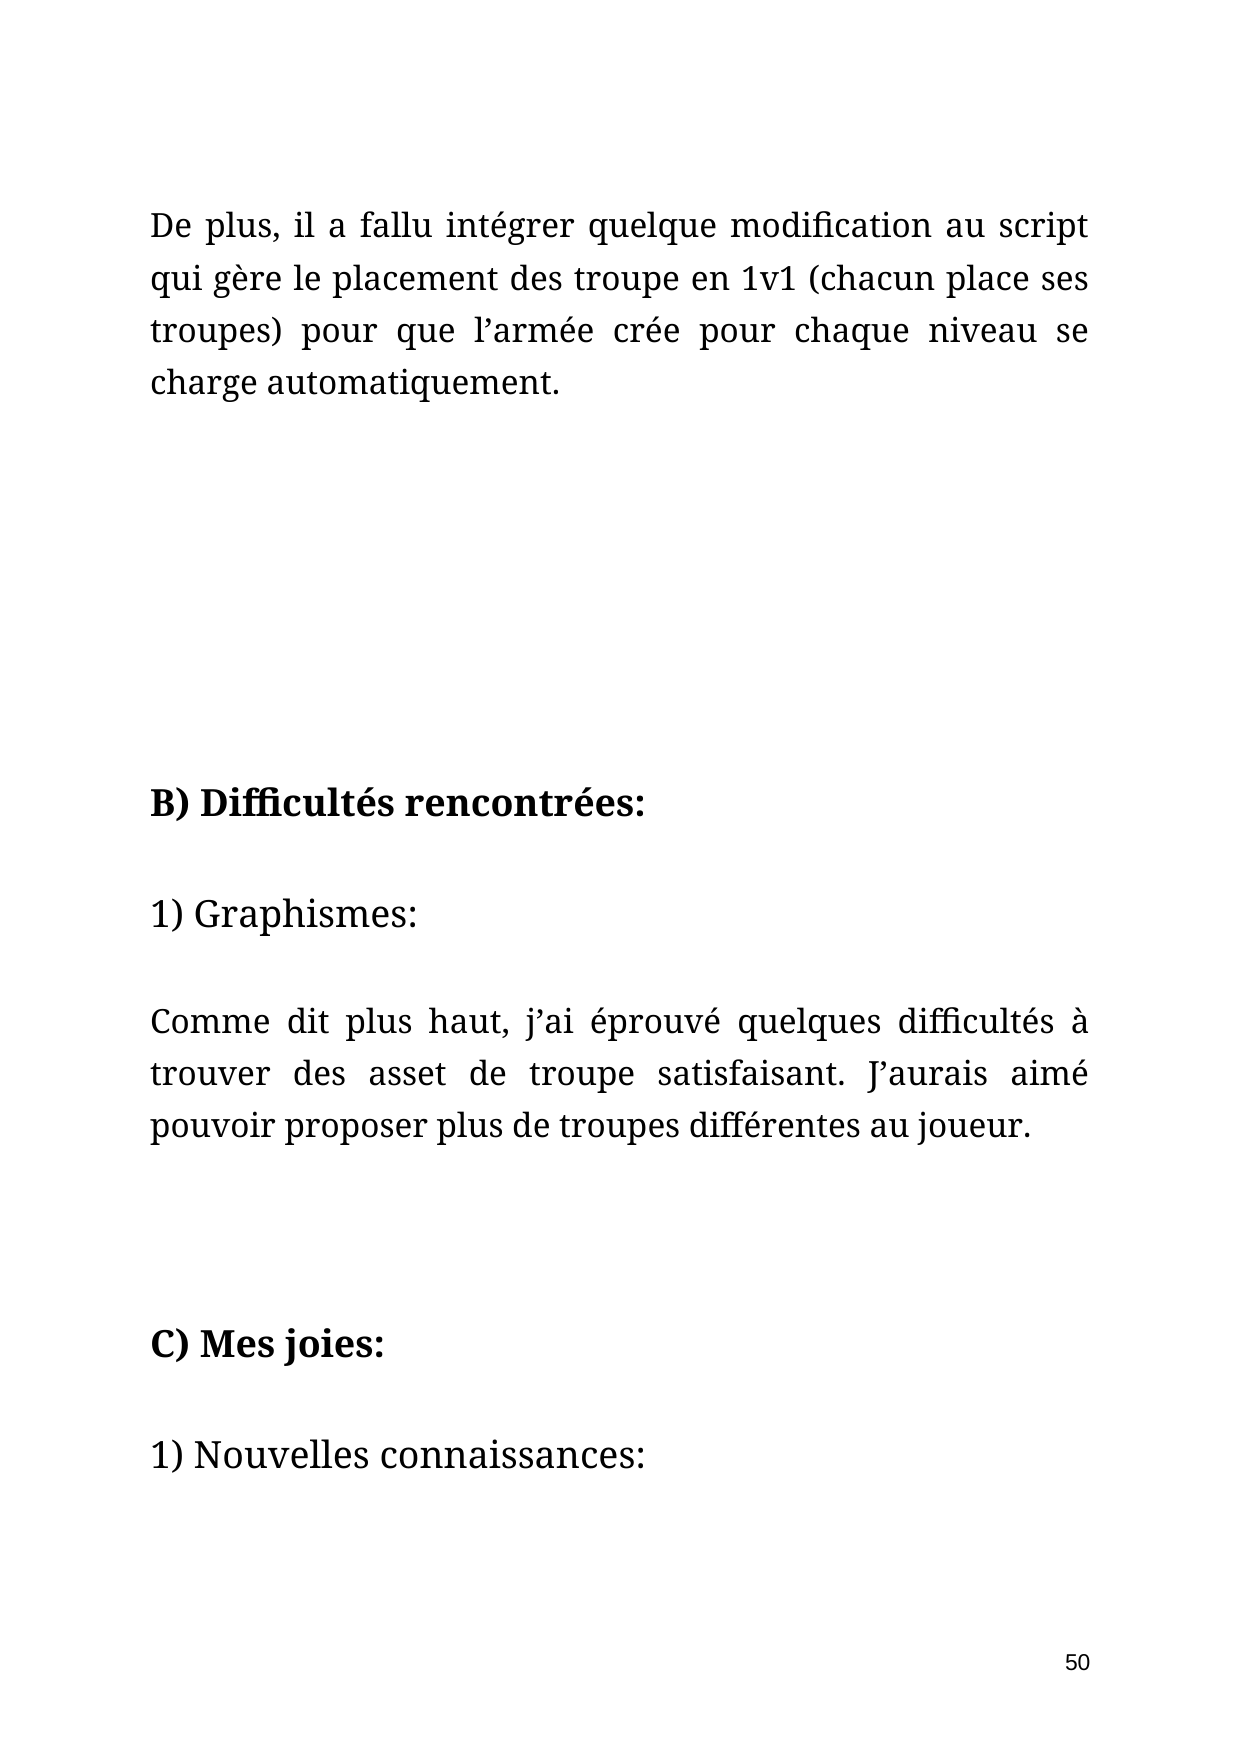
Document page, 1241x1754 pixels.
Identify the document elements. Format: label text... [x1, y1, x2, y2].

text De plus, il a fallu intégrer quelque modification au script qui gère le placement des troupe en 1v1 (chacun place ses troupes) pour que l’armée crée pour chaque niveau se charge automatiquement. [150, 202, 1090, 404]
text 1) Graphismes: [150, 887, 1090, 938]
text 1) Nouvelles connaissances: [150, 1428, 1090, 1479]
text B) Difficultés rencontrées: [150, 776, 1090, 827]
text Comme dit plus haut, j’ai éprouvé quelques difficultés à trouver des asset de troupe satisfaisant. J’aurais aimé pouvoir proposer plus de troupes différentes au joueur. [150, 998, 1090, 1148]
text C) Mes joies: [150, 1317, 1090, 1368]
